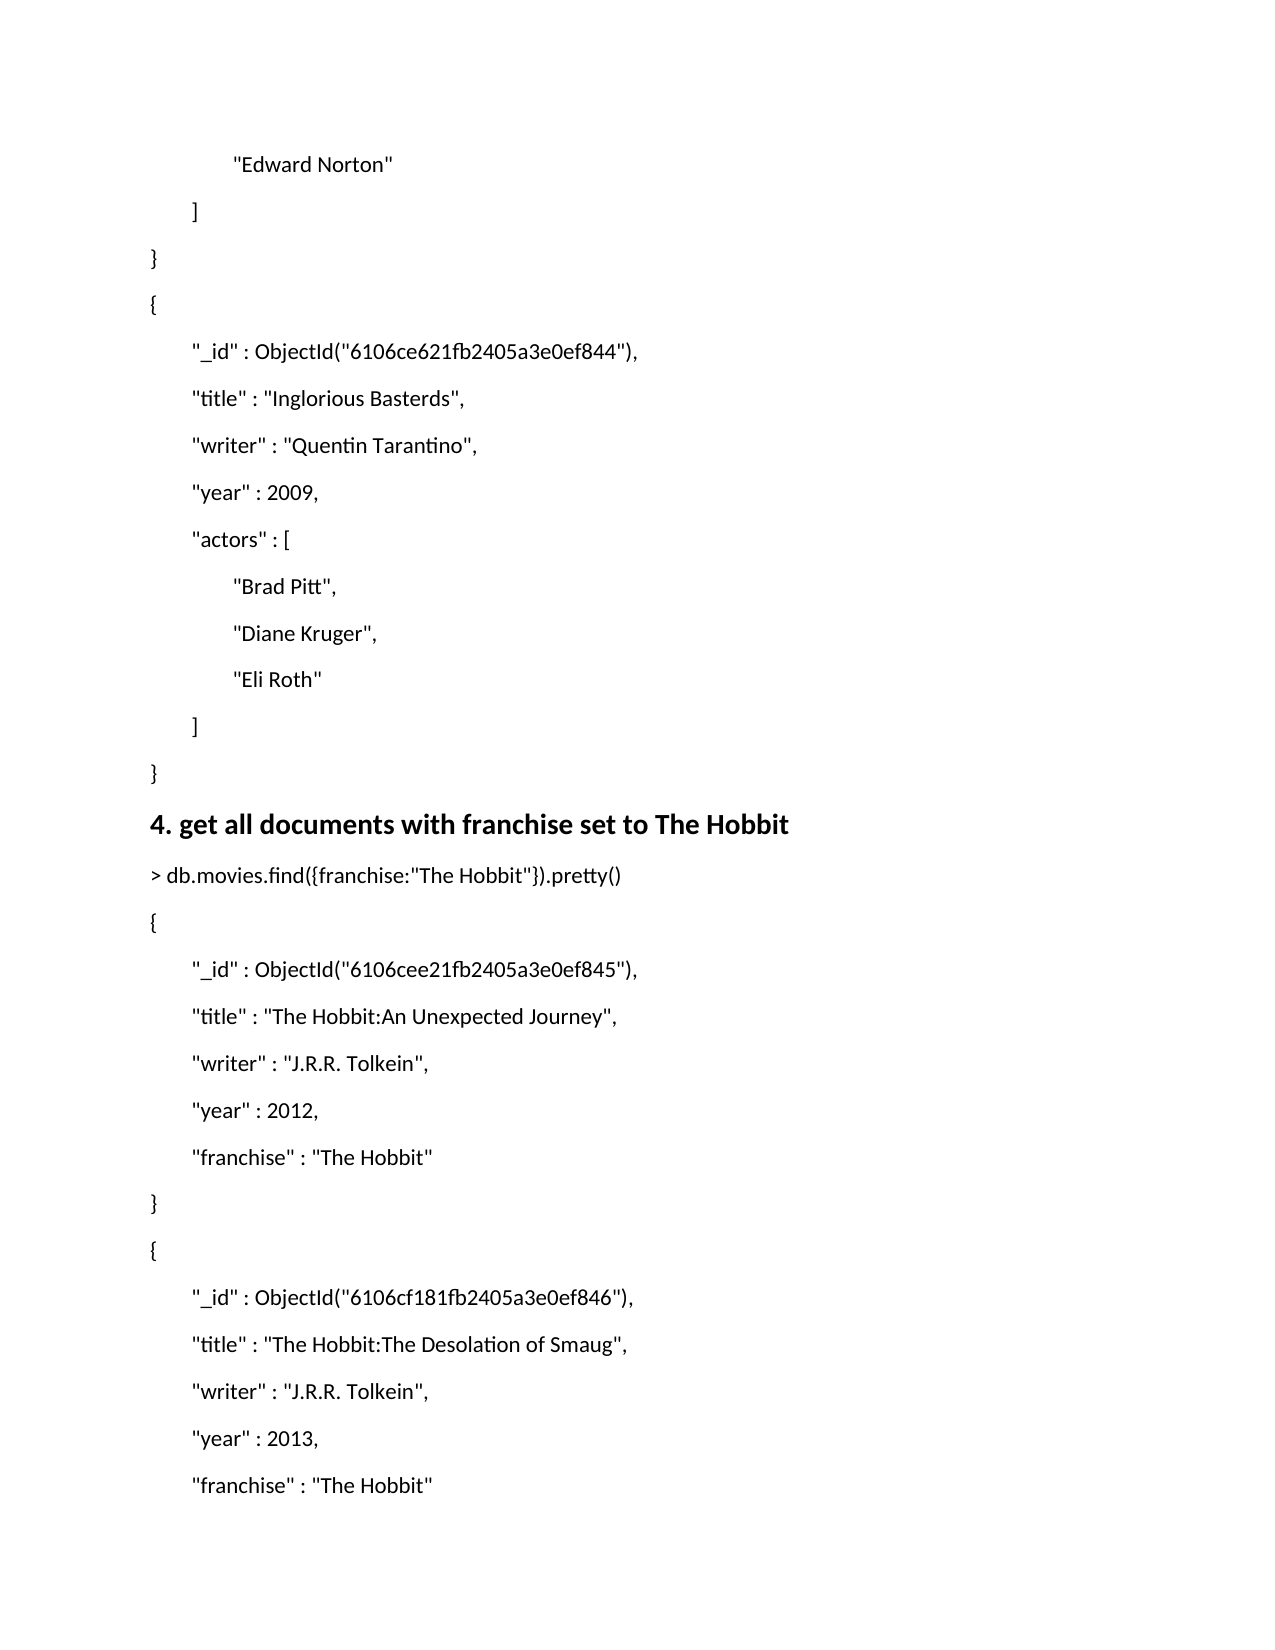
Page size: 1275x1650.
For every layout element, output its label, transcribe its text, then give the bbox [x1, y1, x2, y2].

text "_id" : ObjectId("6106cf181fb2405a3e0ef846"), [150, 1283, 1125, 1311]
text } [150, 1189, 1125, 1217]
text "year" : 2013, [150, 1424, 1125, 1452]
text { [150, 291, 1125, 319]
text } [150, 244, 1125, 272]
text "_id" : ObjectId("6106ce621fb2405a3e0ef844"), [150, 337, 1125, 366]
text } [150, 759, 1125, 787]
text { [150, 1236, 1125, 1264]
text 4. get all documents with franchise set to The Hobbit [150, 806, 1125, 842]
text ] [150, 712, 1125, 741]
text ] [150, 197, 1125, 225]
text "Brad Pitt", [150, 572, 1125, 600]
text "actors" : [ [150, 525, 1125, 553]
text "year" : 2009, [150, 478, 1125, 506]
text "writer" : "J.R.R. Tolkein", [150, 1049, 1125, 1077]
text { [150, 908, 1125, 936]
text "writer" : "Quentin Tarantino", [150, 431, 1125, 459]
text "year" : 2012, [150, 1096, 1125, 1124]
text "franchise" : "The Hobbit" [150, 1143, 1125, 1171]
text > db.movies.find({franchise:"The Hobbit"}).pretty() [150, 861, 1125, 889]
text "Edward Norton" [150, 150, 1125, 178]
text "writer" : "J.R.R. Tolkein", [150, 1377, 1125, 1405]
text "title" : "Inglorious Basterds", [150, 384, 1125, 412]
text "_id" : ObjectId("6106cee21fb2405a3e0ef845"), [150, 955, 1125, 983]
text "Eli Roth" [150, 666, 1125, 694]
text "franchise" : "The Hobbit" [150, 1471, 1125, 1499]
text "Diane Kruger", [150, 619, 1125, 647]
text "title" : "The Hobbit:An Unexpected Journey", [150, 1002, 1125, 1030]
text "title" : "The Hobbit:The Desolation of Smaug", [150, 1330, 1125, 1358]
